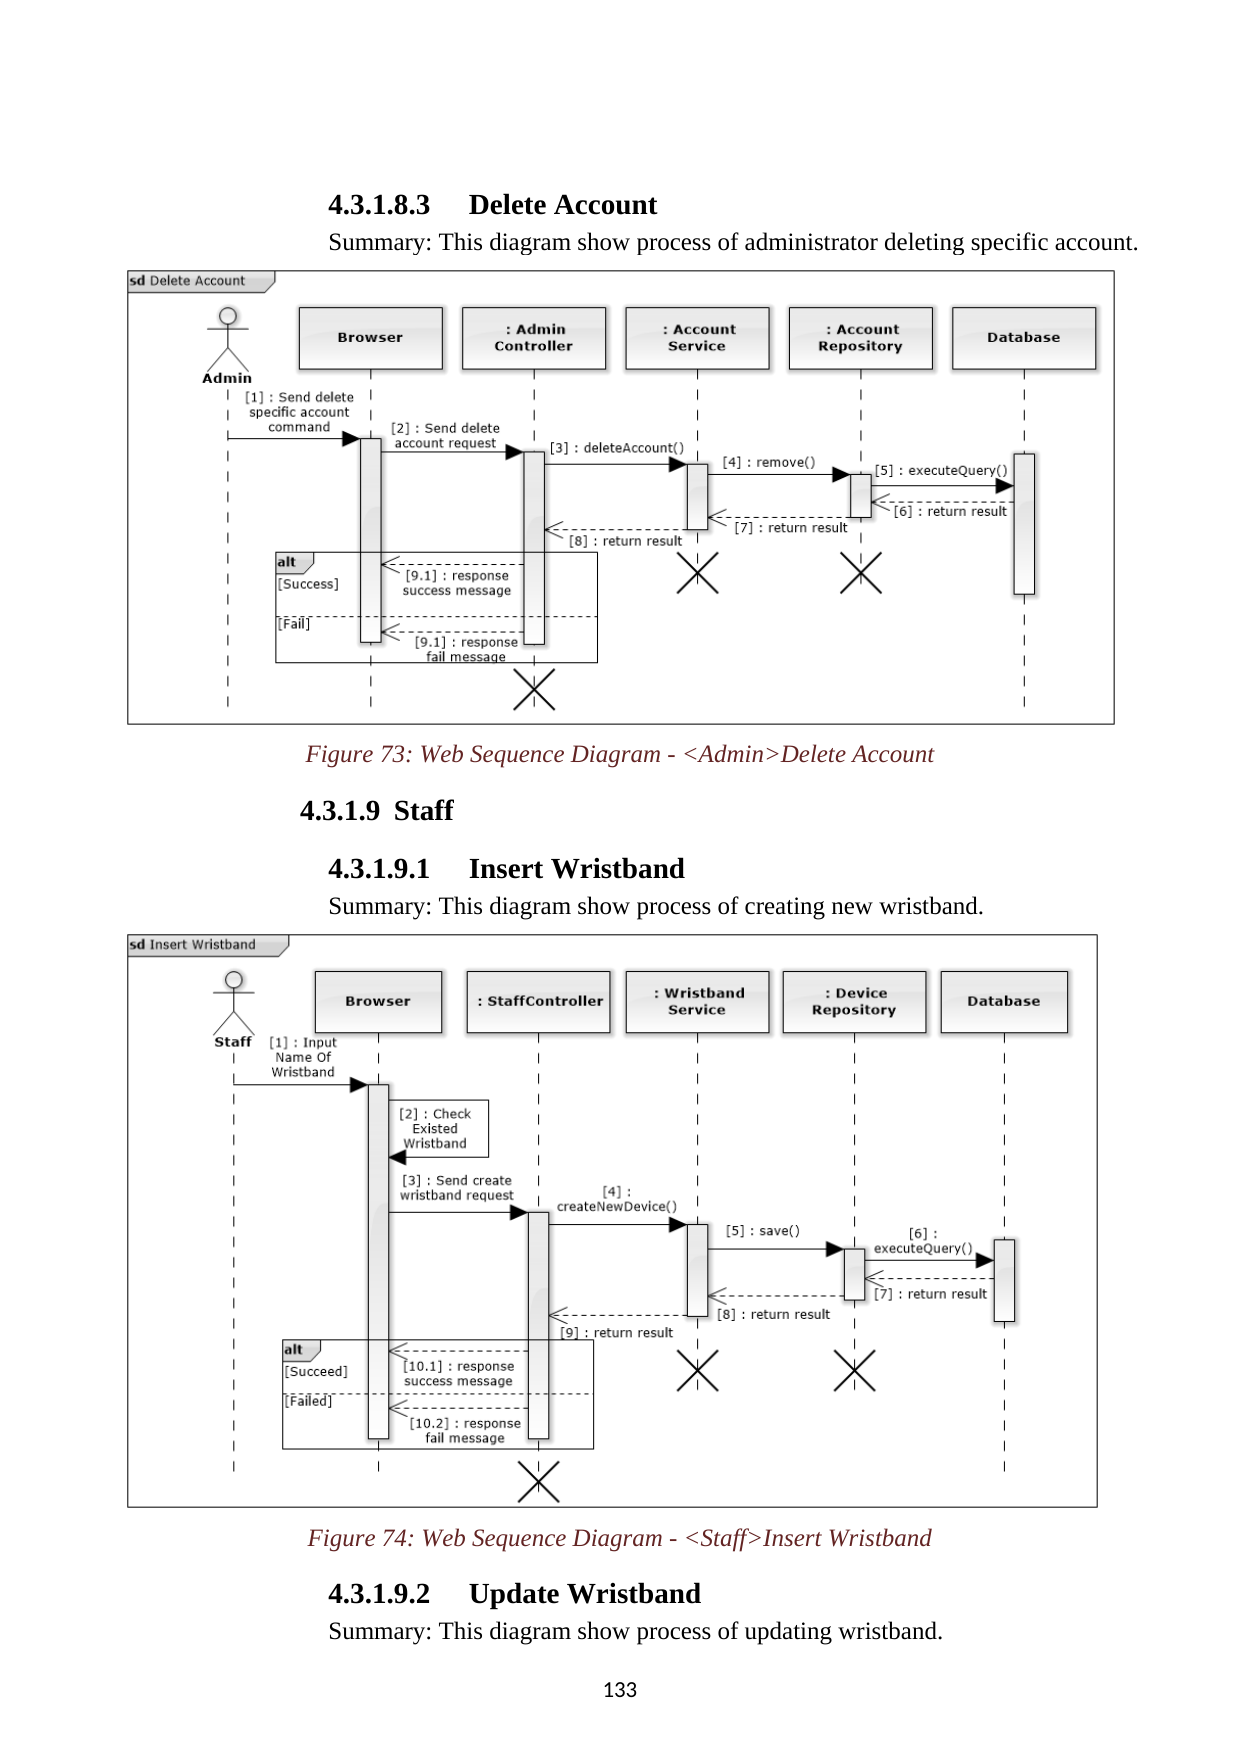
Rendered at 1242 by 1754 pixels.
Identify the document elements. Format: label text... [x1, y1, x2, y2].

subtitle Staff [300, 793, 1146, 826]
text Summary: This diagram show process of administrator deleting specific account. [319, 227, 1146, 256]
subtitle Delete Account [328, 187, 1146, 221]
text Figure 74: Web Sequence Diagram - <Staff>Insert Wristband [94, 1523, 1146, 1552]
text Figure 73: Web Sequence Diagram - <Admin>Delete Account [94, 739, 1146, 768]
subtitle Insert Wristband [328, 851, 1146, 885]
text Summary: This diagram show process of updating wristband. [328, 1616, 1146, 1645]
picture [112, 255, 1130, 740]
picture [112, 920, 1113, 1523]
text Summary: This diagram show process of creating new wristband. [328, 891, 1146, 920]
subtitle Update Wristband [328, 1577, 1146, 1610]
